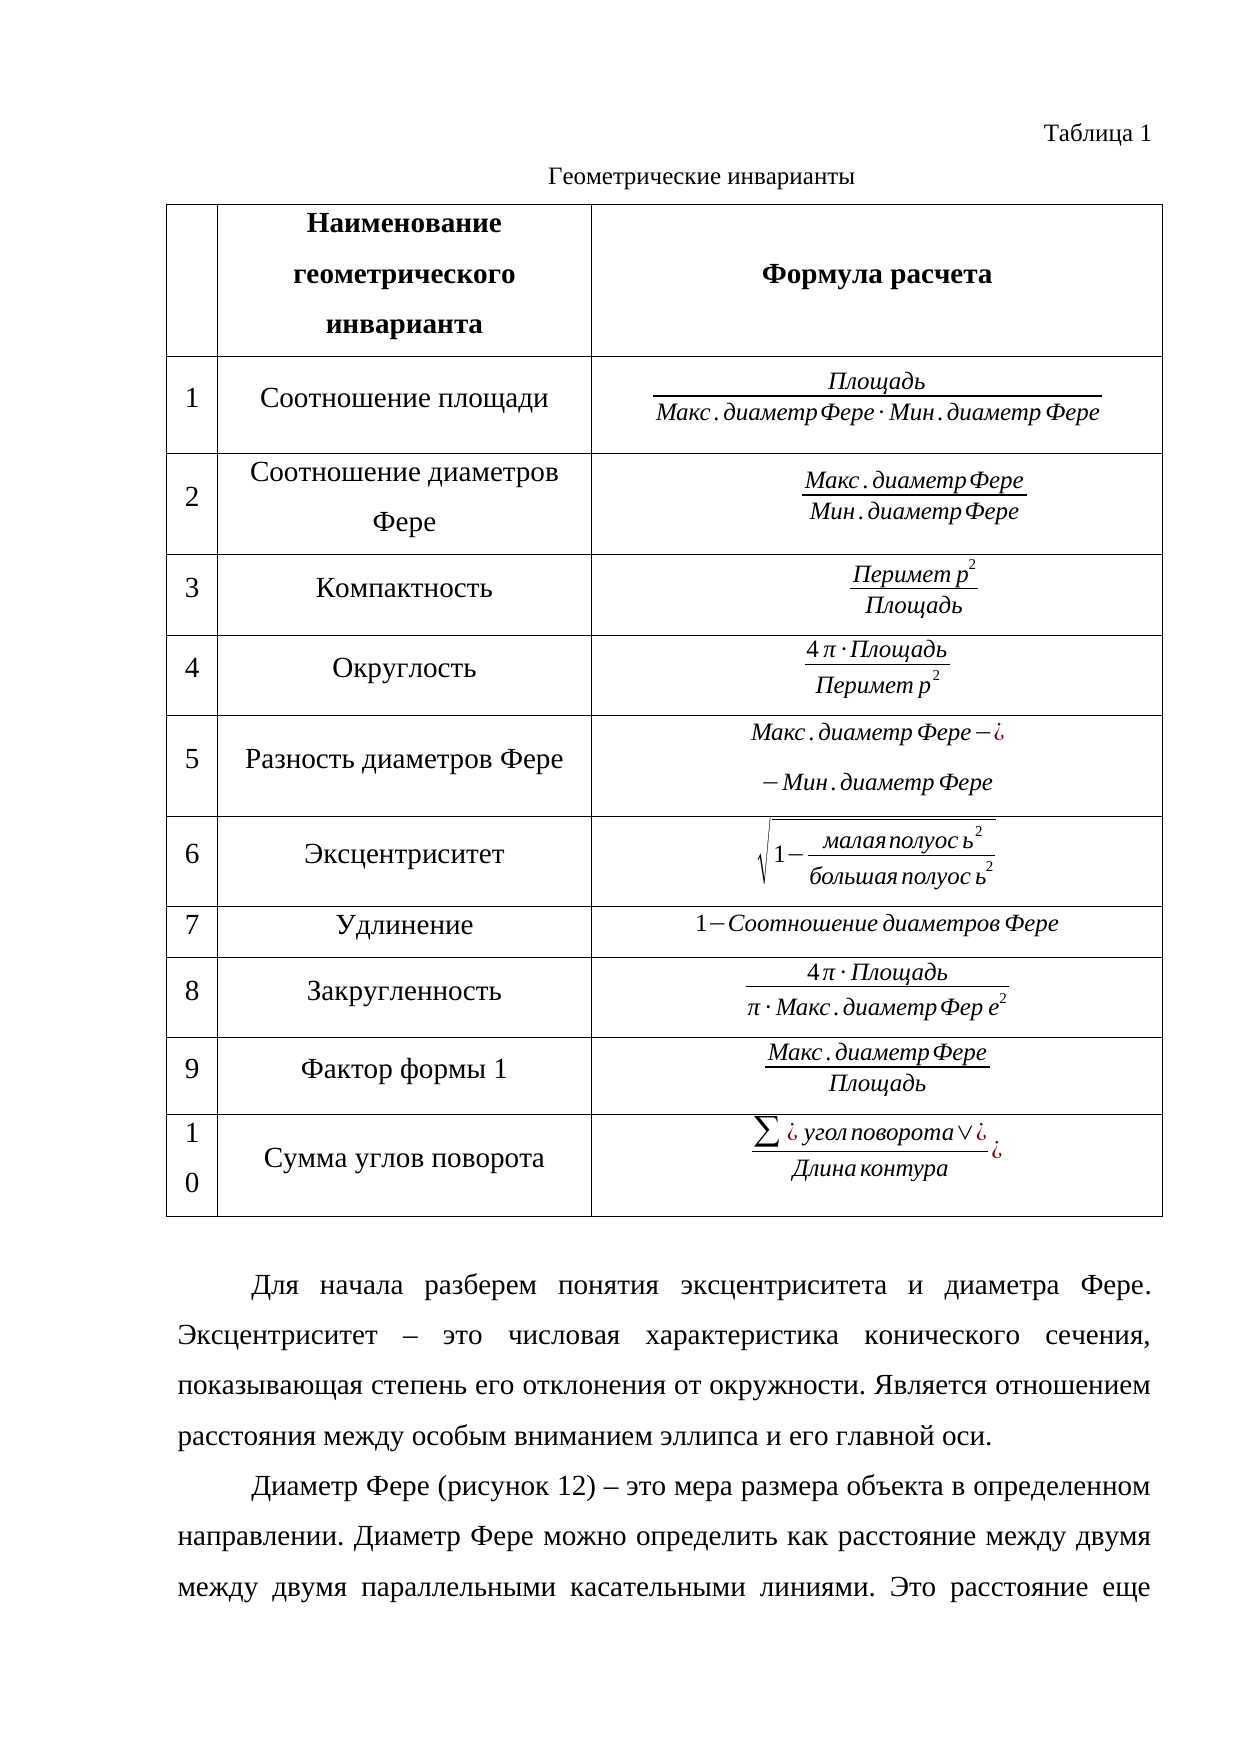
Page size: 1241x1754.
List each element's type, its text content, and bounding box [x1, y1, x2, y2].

table_cell [592, 454, 1162, 554]
table_cell 3 [167, 555, 217, 634]
table_header Наименование геометрического инварианта [218, 205, 591, 356]
table_cell 9 [167, 1038, 217, 1114]
table_cell [592, 907, 1162, 957]
table_cell Разность диаметров Фере [218, 716, 591, 816]
table_cell [592, 555, 1162, 634]
table_cell [592, 357, 1162, 453]
table_cell Удлинение [218, 907, 591, 957]
table_header [167, 205, 217, 356]
table_cell 7 [167, 907, 217, 957]
text Таблица 1 [177, 118, 1152, 147]
table_cell Соотношение площади [218, 357, 591, 453]
table_cell 5 [167, 716, 217, 816]
table_cell [592, 1115, 1162, 1216]
table_cell [592, 636, 1162, 715]
table_cell 1 [167, 357, 217, 453]
table_header Формула расчета [592, 205, 1162, 356]
table_cell Эксцентриситет [218, 817, 591, 906]
table_cell [592, 716, 1162, 816]
table_cell Округлость [218, 636, 591, 715]
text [177, 1468, 1152, 1602]
table_cell Закругленность [218, 958, 591, 1037]
text Геометрические инварианты [177, 161, 1152, 190]
table_cell Сумма углов поворота [218, 1115, 591, 1216]
text Для начала разберем понятия эксцентриситета и диаметра Фере. Эксцентриситет – это числовая характеристика конического сечения, показывающая степень его отклонения от окружности. Является отношением расстояния между особым вниманием эллипса и его главной оси. [177, 1267, 1152, 1451]
table_cell 8 [167, 958, 217, 1037]
table_cell 4 [167, 636, 217, 715]
table_cell [592, 817, 1162, 906]
table_cell Фактор формы 1 [218, 1038, 591, 1114]
table_cell Соотношение диаметров Фере [218, 454, 591, 554]
table_cell Компактность [218, 555, 591, 634]
table_cell [592, 1038, 1162, 1114]
table_cell 10 [167, 1115, 217, 1216]
table_cell 2 [167, 454, 217, 554]
table_cell [592, 958, 1162, 1037]
table_cell 6 [167, 817, 217, 906]
